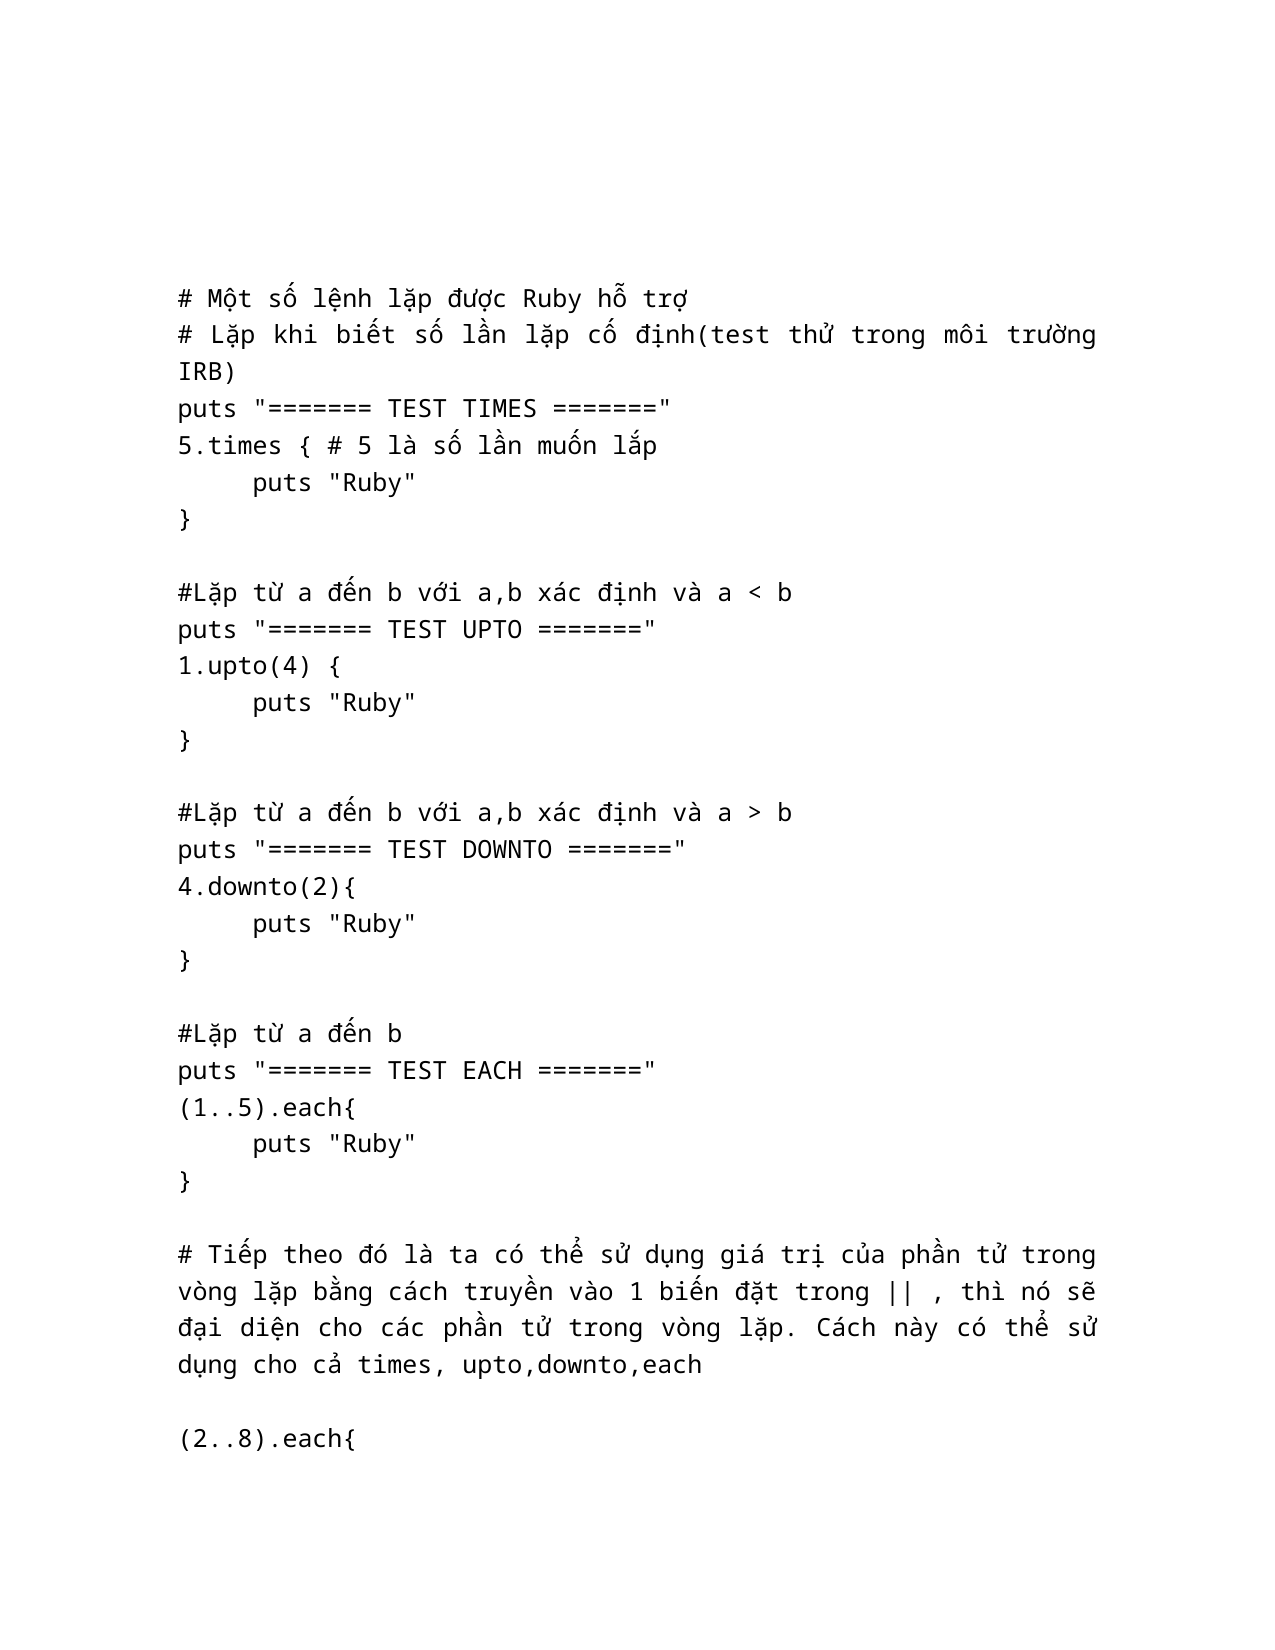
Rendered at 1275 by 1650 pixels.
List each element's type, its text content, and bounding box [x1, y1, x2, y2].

text # Lặp khi biết số lần lặp cố định(test thử trong môi trường IRB) [177, 317, 1098, 388]
text puts "======= TEST EACH =======" [177, 1052, 1098, 1087]
text # Tiếp theo đó là ta có thể sử dụng giá trị của phần tử trong vòng lặp bằng cách truyền vào 1 biến đặt trong || , thì nó sẽ đại diện cho các phần tử trong vòng lặp. Cách này có thể sử dụng cho cả times, upto,downto,each [177, 1236, 1098, 1381]
text puts "Ruby" [177, 1126, 1098, 1160]
text puts "======= TEST DOWNTO =======" [177, 832, 1098, 866]
text } [177, 501, 1098, 535]
text # Một số lệnh lặp được Ruby hỗ trợ [177, 280, 1098, 314]
text 5.times { # 5 là số lần muốn lắp [177, 427, 1098, 461]
text 4.downto(2){ [177, 869, 1098, 903]
text #Lặp từ a đến b với a,b xác định và a < b [177, 574, 1098, 608]
text #Lặp từ a đến b [177, 1016, 1098, 1050]
text (1..5).each{ [177, 1089, 1098, 1123]
text (2..8).each{ [177, 1420, 1098, 1454]
text #Lặp từ a đến b với a,b xác định và a > b [177, 795, 1098, 829]
text puts "Ruby" [177, 464, 1098, 498]
text puts "Ruby" [177, 905, 1098, 939]
text puts "======= TEST UPTO =======" [177, 611, 1098, 645]
text puts "Ruby" [177, 685, 1098, 719]
text } [177, 1163, 1098, 1197]
text puts "======= TEST TIMES =======" [177, 391, 1098, 425]
text } [177, 722, 1098, 756]
text 1.upto(4) { [177, 648, 1098, 682]
text } [177, 942, 1098, 976]
